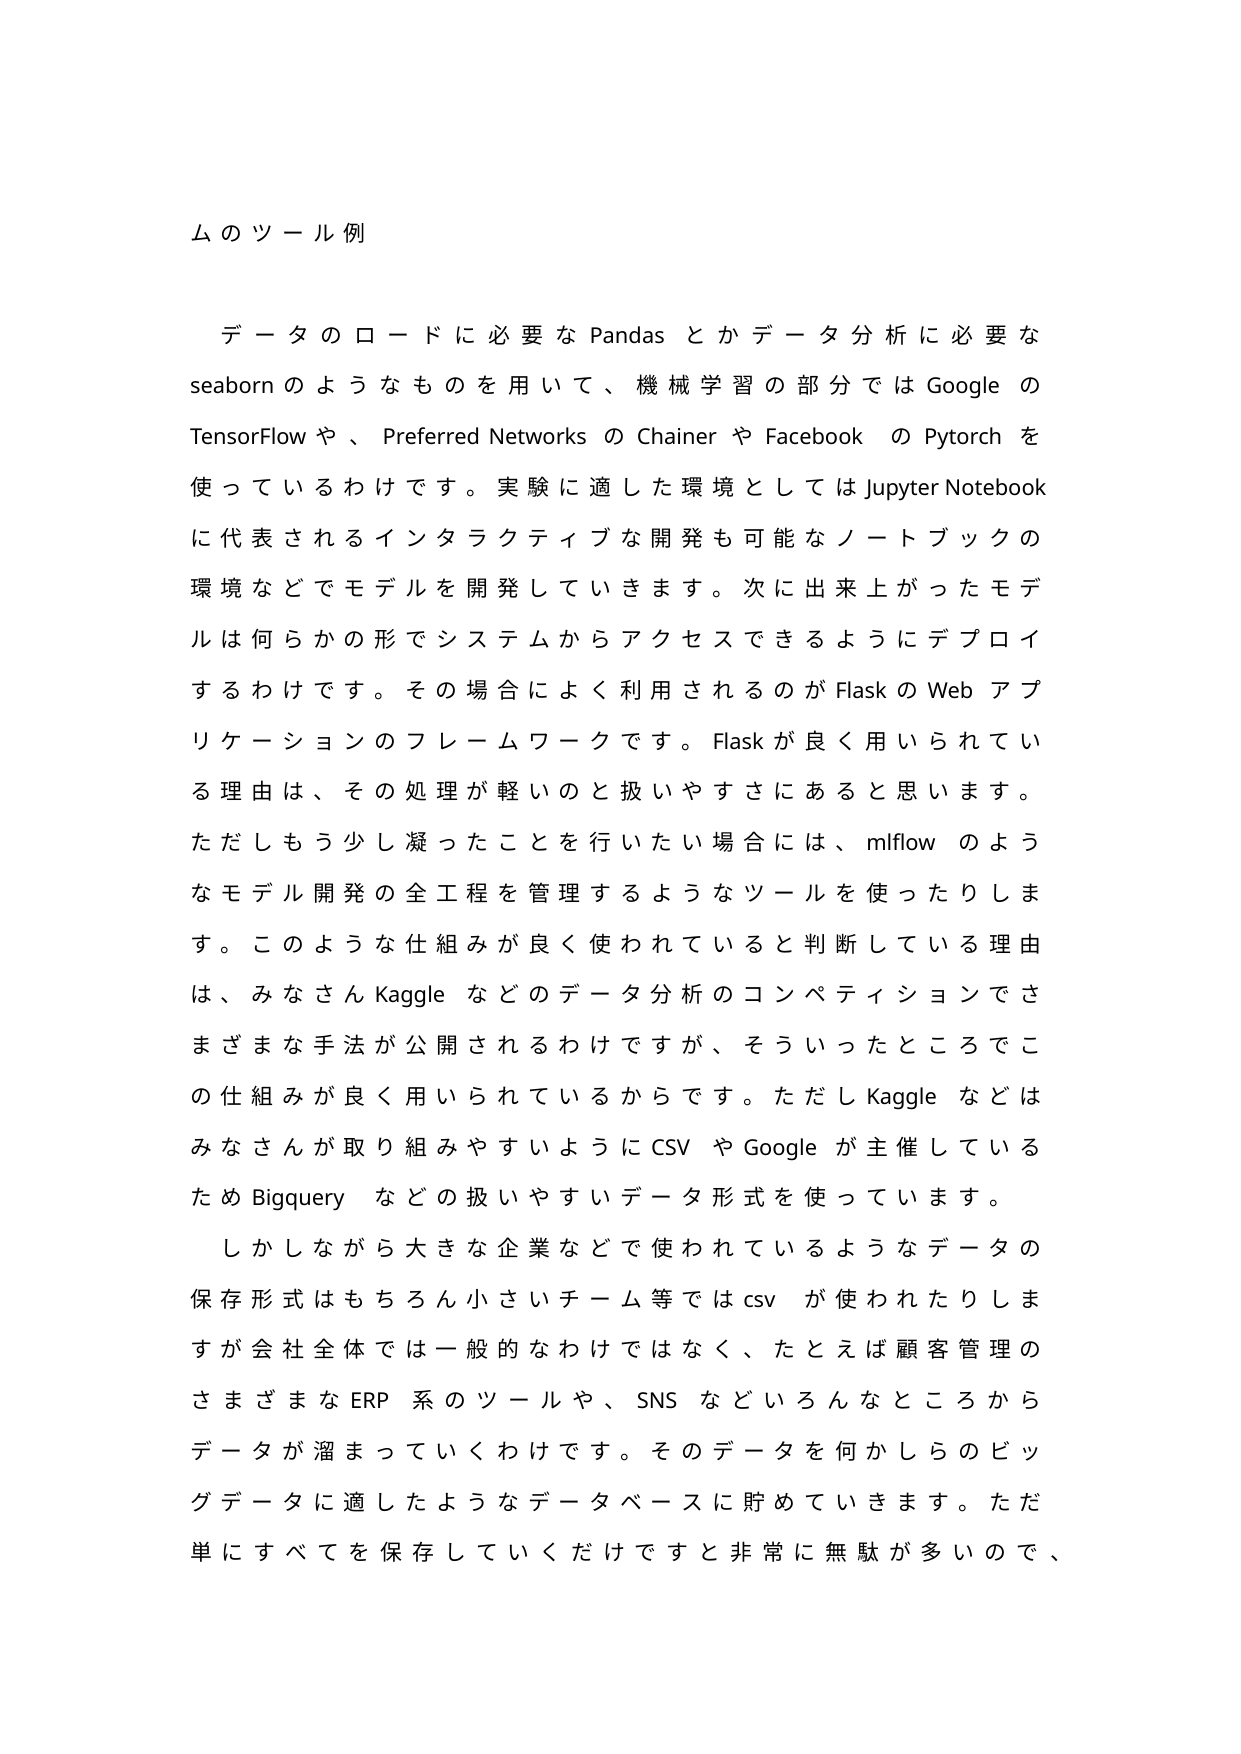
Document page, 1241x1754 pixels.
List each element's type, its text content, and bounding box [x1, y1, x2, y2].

text データのロードに必要なPandasとかデータ分析に必要なseabornのようなものを用いて、機械学習の部分ではGoogleのTensorFlowや、Preferred NetworksのChainerやFacebookのPytorchを使っているわけです。実験に適した環境としてはJupyter Notebookに代表されるインタラクティブな開発も可能なノートブックの環境などでモデルを開発していきます。次に出来上がったモデルは何らかの形でシステムからアクセスできるようにデプロイするわけです。その場合によく利用されるのがFlaskのWebアプリケーションのフレームワークです。Flaskが良く用いられている理由は、その処理が軽いのと扱いやすさにあると思います。ただしもう少し凝ったことを行いたい場合には、mlflowのようなモデル開発の全工程を管理するようなツールを使ったりします。このような仕組みが良く使われていると判断している理由は、みなさんKaggleなどのデータ分析のコンペティションでさまざまな手法が公開されるわけですが、そういったところでこの仕組みが良く用いられているからです。ただしKaggleなどはみなさんが取り組みやすいようにCSVやGoogleが主催しているためBigqueryなどの扱いやすいデータ形式を使っています。 [190, 308, 1050, 1221]
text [190, 1221, 1050, 1577]
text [190, 207, 1050, 258]
